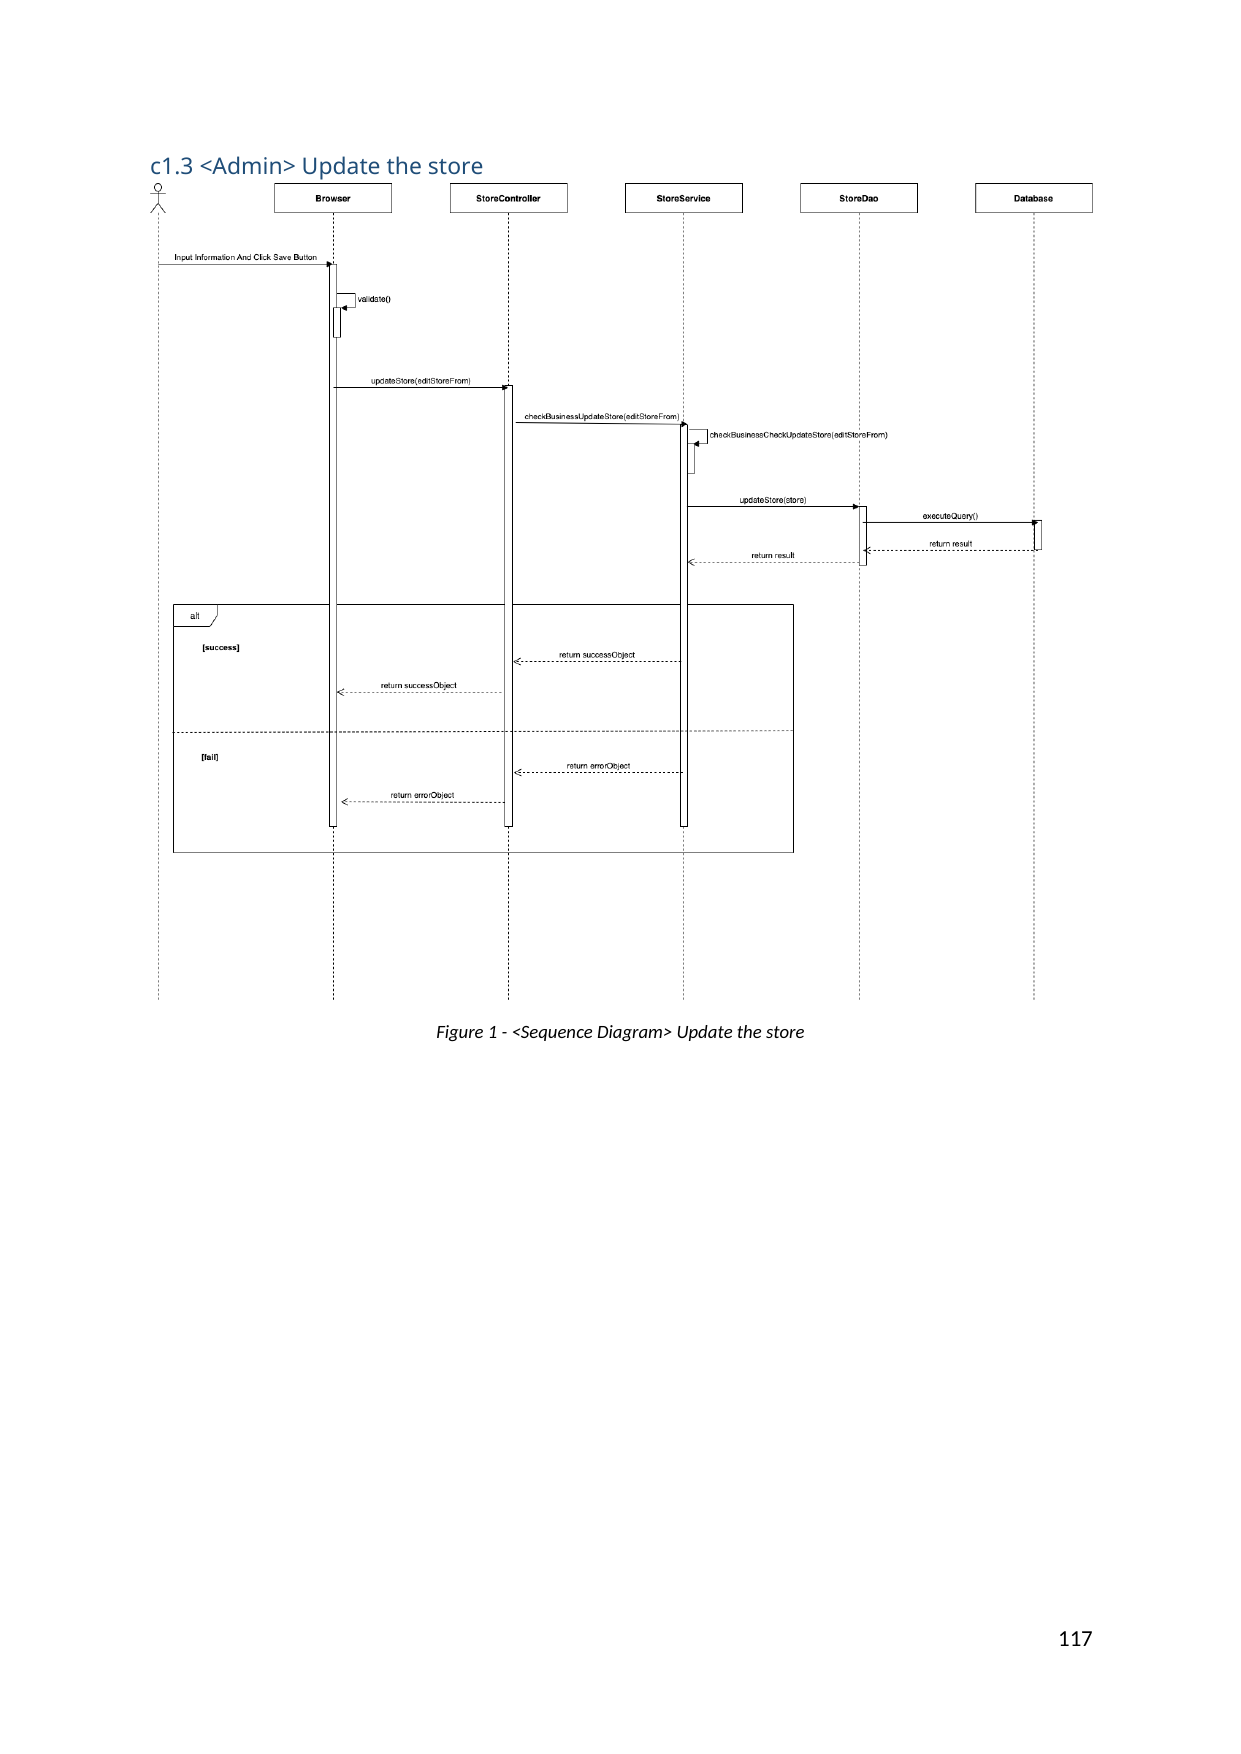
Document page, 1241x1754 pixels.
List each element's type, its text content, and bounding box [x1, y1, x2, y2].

text Figure 1 - <Sequence Diagram> Update the store [150, 1020, 1093, 1043]
subtitle c1.3 <Admin> Update the store [150, 150, 1093, 181]
picture [150, 183, 1093, 1002]
